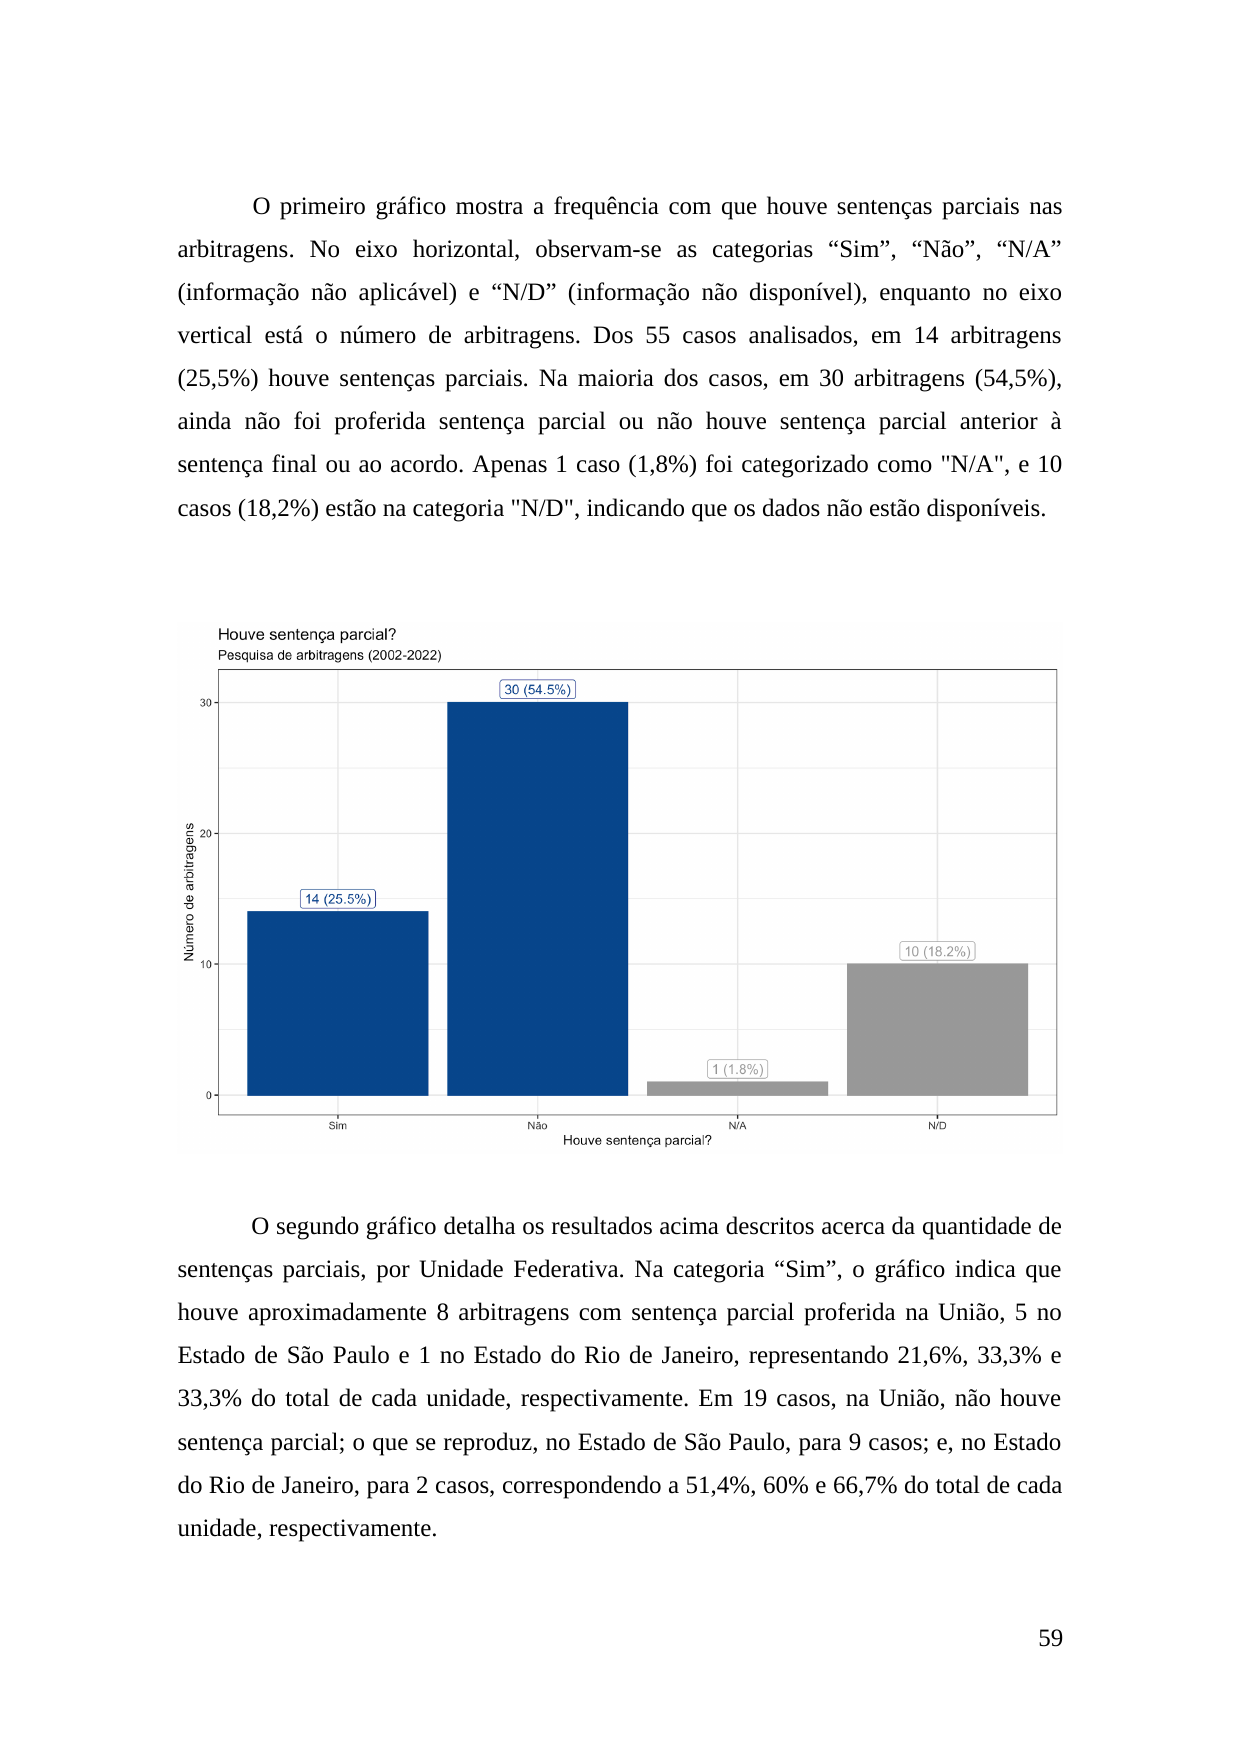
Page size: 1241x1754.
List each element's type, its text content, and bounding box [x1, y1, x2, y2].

text O primeiro gráfico mostra a frequência com que houve sentenças parciais nas arbitragens. No eixo horizontal, observam-se as categorias “Sim”, “Não”, “N/A” (informação não aplicável) e “N/D” (informação não disponível), enquanto no eixo vertical está o número de arbitragens. Dos 55 casos analisados, em 14 arbitragens (25,5%) houve sentenças parciais. Na maioria dos casos, em 30 arbitragens (54,5%), ainda não foi proferida sentença parcial ou não houve sentença parcial anterior à sentença final ou ao acordo. Apenas 1 caso (1,8%) foi categorizado como "N/A", e 10 casos (18,2%) estão na categoria "N/D", indicando que os dados não estão disponíveis. [177, 191, 1063, 521]
picture [177, 622, 1063, 1154]
text O segundo gráfico detalha os resultados acima descritos acerca da quantidade de sentenças parciais, por Unidade Federativa. Na categoria “Sim”, o gráfico indica que houve aproximadamente 8 arbitragens com sentença parcial proferida na União, 5 no Estado de São Paulo e 1 no Estado do Rio de Janeiro, representando 21,6%, 33,3% e 33,3% do total de cada unidade, respectivamente. Em 19 casos, na União, não houve sentença parcial; o que se reproduz, no Estado de São Paulo, para 9 casos; e, no Estado do Rio de Janeiro, para 2 casos, correspondendo a 51,4%, 60% e 66,7% do total de cada unidade, respectivamente. [177, 1211, 1063, 1542]
